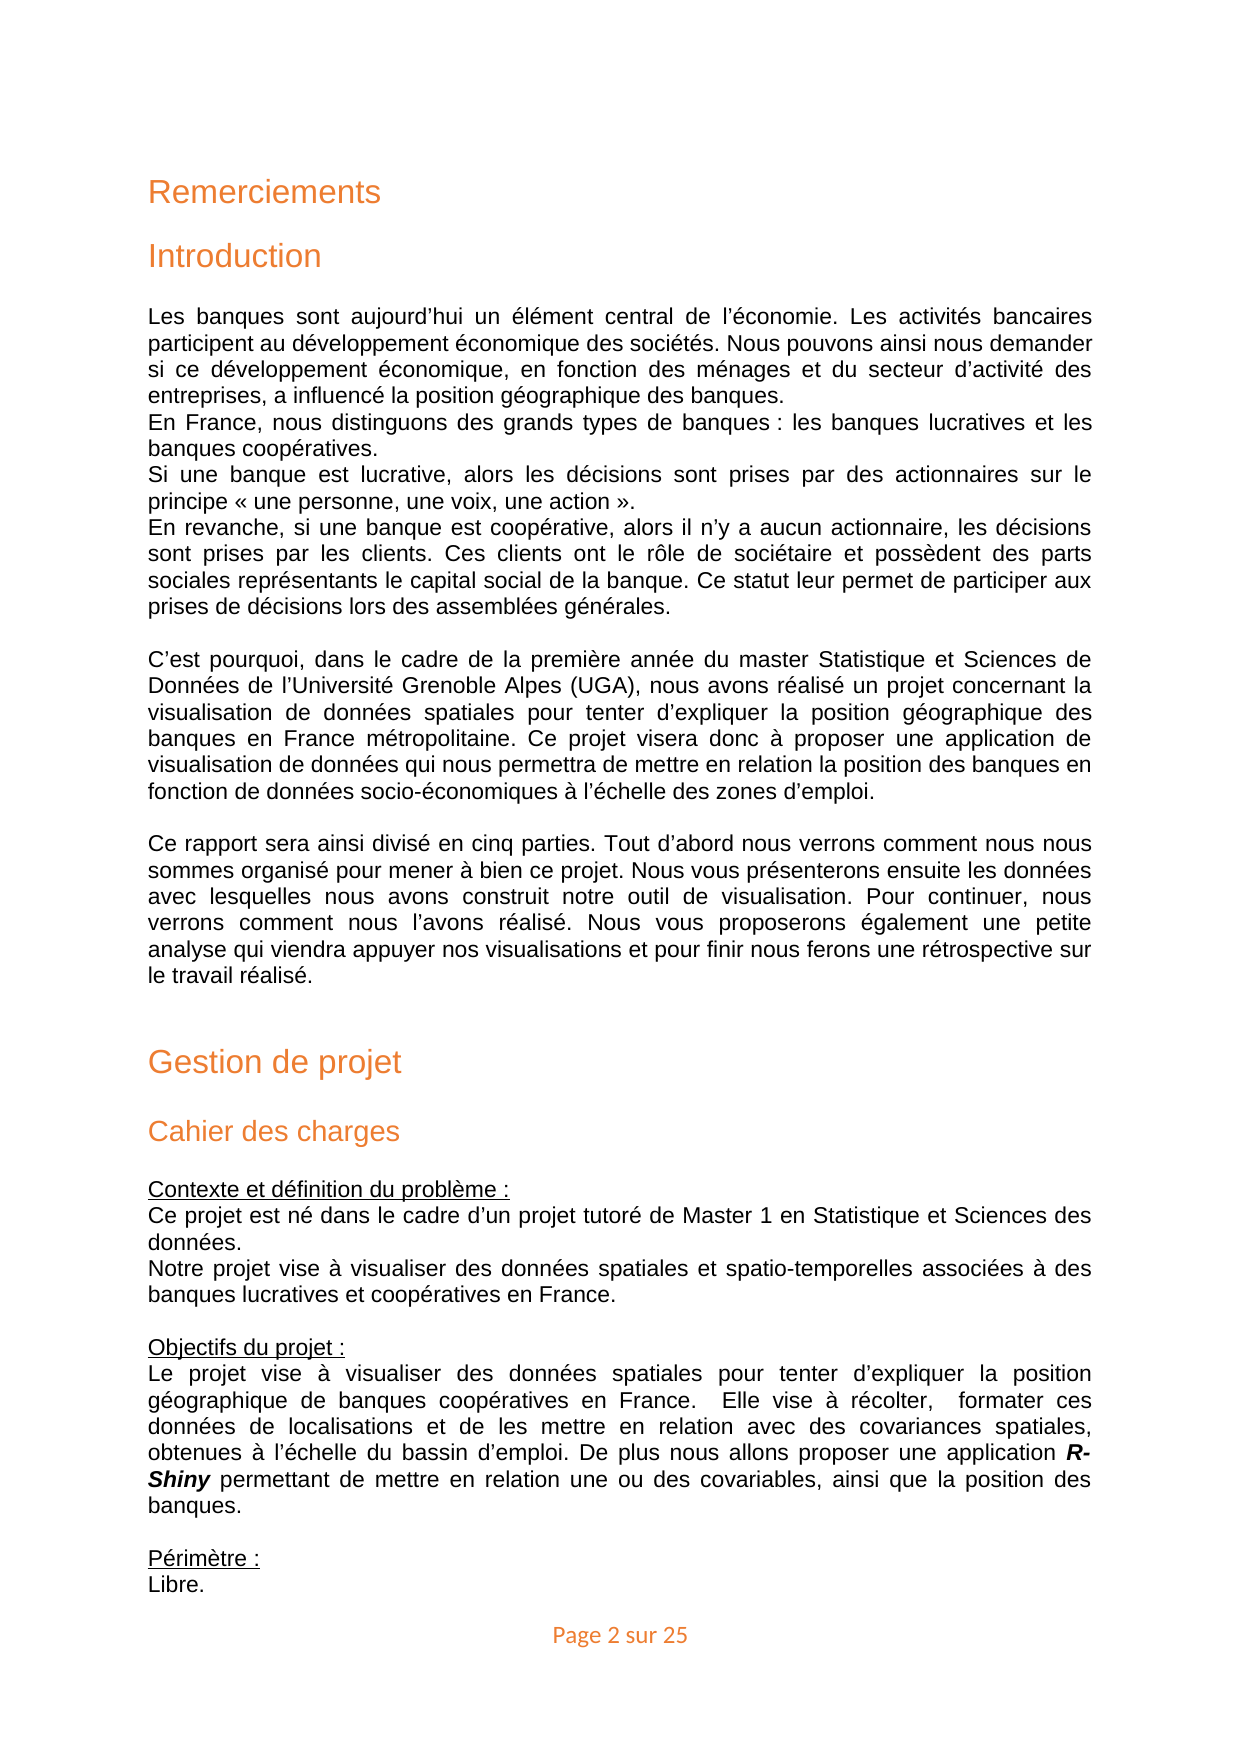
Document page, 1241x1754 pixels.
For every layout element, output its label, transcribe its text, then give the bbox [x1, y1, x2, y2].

text Périmètre : [148, 1545, 1093, 1571]
subtitle Gestion de projet [148, 1042, 1093, 1081]
text En revanche, si une banque est coopérative, alors il n’y a aucun actionnaire, les décisions sont prises par les clients. Ces clients ont le rôle de sociétaire et possèdent des parts sociales représentants le capital social de la banque. Ce statut leur permet de participer aux prises de décisions lors des assemblées générales. [148, 514, 1093, 619]
subtitle Introduction [148, 236, 1093, 274]
text Contexte et définition du problème : [148, 1176, 1093, 1202]
text Notre projet vise à visualiser des données spatiales et spatio-temporelles associées à des banques lucratives et coopératives en France. [148, 1255, 1093, 1308]
text En France, nous distinguons des grands types de banques : les banques lucratives et les banques coopératives. [148, 409, 1093, 461]
subtitle Cahier des charges [148, 1113, 1093, 1147]
text Ce rapport sera ainsi divisé en cinq parties. Tout d’abord nous verrons comment nous nous sommes organisé pour mener à bien ce projet. Nous vous présenterons ensuite les données avec lesquelles nous avons construit notre outil de visualisation. Pour continuer, nous verrons comment nous l’avons réalisé. Nous vous proposerons également une petite analyse qui viendra appuyer nos visualisations et pour finir nous ferons une rétrospective sur le travail réalisé. [148, 830, 1093, 988]
text Les banques sont aujourd’hui un élément central de l’économie. Les activités bancaires participent au développement économique des sociétés. Nous pouvons ainsi nous demander si ce développement économique, en fonction des ménages et du secteur d’activité des entreprises, a influencé la position géographique des banques. [148, 303, 1093, 409]
text Ce projet est né dans le cadre d’un projet tutoré de Master 1 en Statistique et Sciences des données. [148, 1202, 1093, 1255]
text Si une banque est lucrative, alors les décisions sont prises par des actionnaires sur le principe « une personne, une voix, une action ». [148, 461, 1093, 514]
subtitle Remerciements [148, 173, 1093, 211]
text Le projet vise à visualiser des données spatiales pour tenter d’expliquer la position géographique de banques coopératives en France. Elle vise à récolter, formater ces données de localisations et de les mettre en relation avec des covariances spatiales, obtenues à l’échelle du bassin d’emploi. De plus nous allons proposer une application R-Shiny permettant de mettre en relation une ou des covariables, ainsi que la position des banques. [148, 1360, 1093, 1518]
text Libre. [148, 1571, 1093, 1597]
text Objectifs du projet : [148, 1334, 1093, 1360]
text C’est pourquoi, dans le cadre de la première année du master Statistique et Sciences de Données de l’Université Grenoble Alpes (UGA), nous avons réalisé un projet concernant la visualisation de données spatiales pour tenter d’expliquer la position géographique des banques en France métropolitaine. Ce projet visera donc à proposer une application de visualisation de données qui nous permettra de mettre en relation la position des banques en fonction de données socio-économiques à l’échelle des zones d’emploi. [148, 646, 1093, 804]
